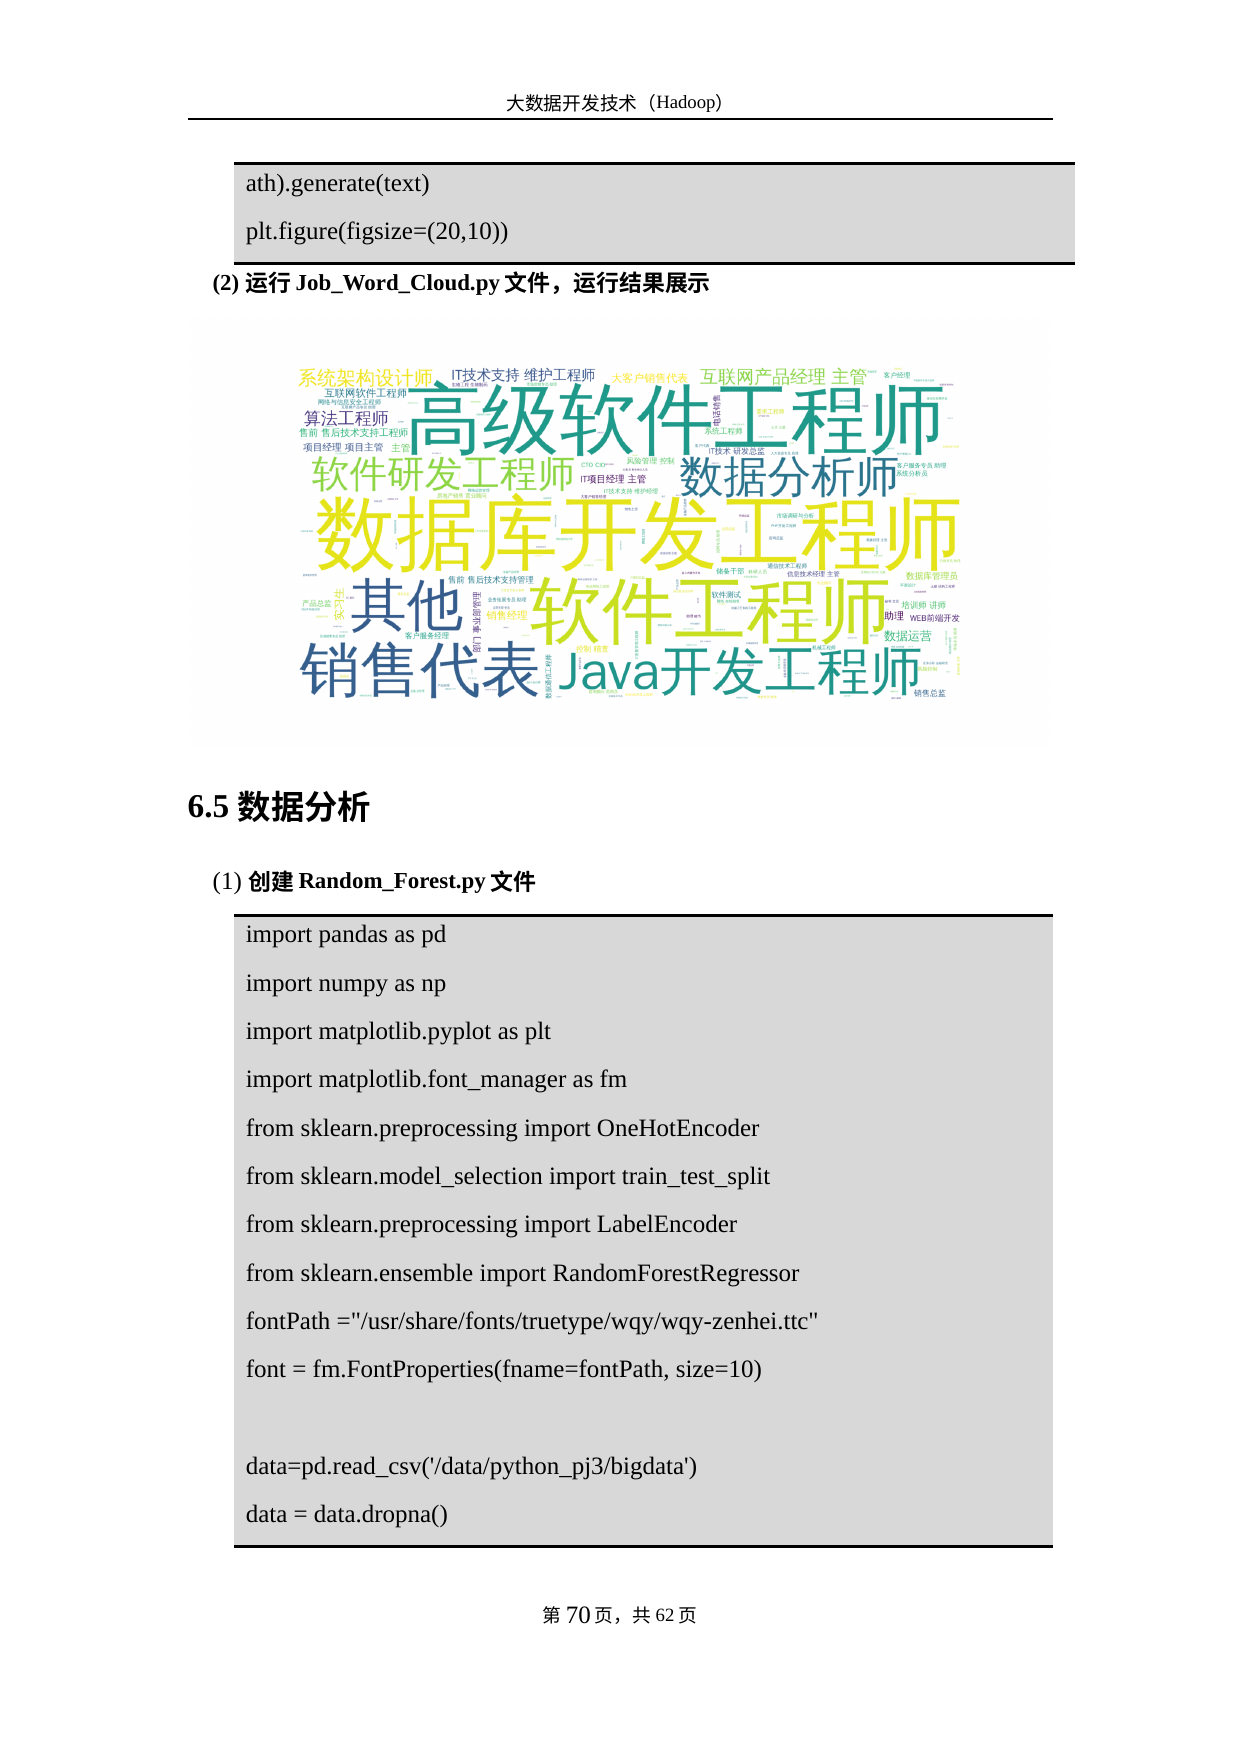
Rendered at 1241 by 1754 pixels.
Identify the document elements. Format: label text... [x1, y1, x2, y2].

list 运行Job_Word_Cloud.py文件，运行结果展示 [212, 265, 1053, 299]
picture [187, 315, 1052, 748]
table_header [234, 917, 1053, 1545]
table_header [234, 165, 1075, 262]
list 创建Random_Forest.py文件 [212, 863, 1053, 897]
text 6.5 数据分析 [187, 771, 1053, 839]
